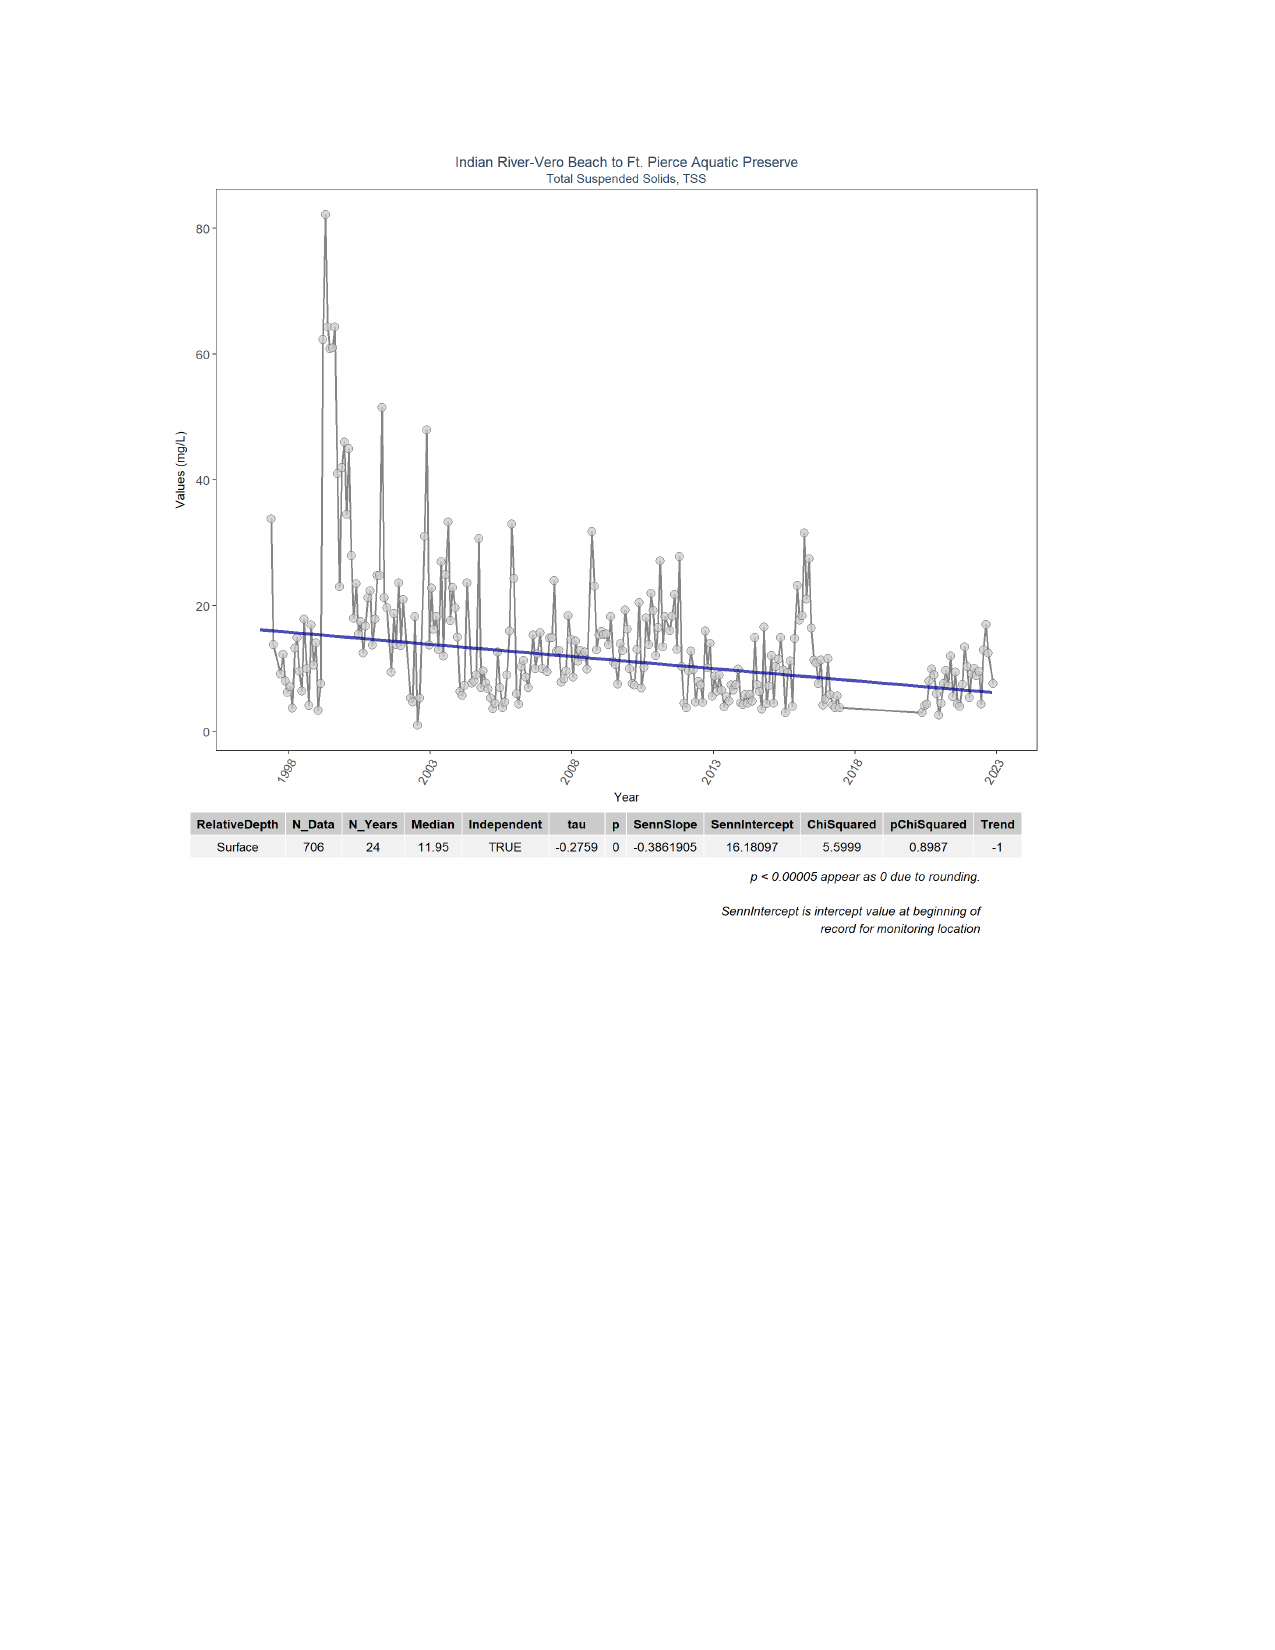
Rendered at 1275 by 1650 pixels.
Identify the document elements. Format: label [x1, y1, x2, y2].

picture [168, 150, 1044, 938]
